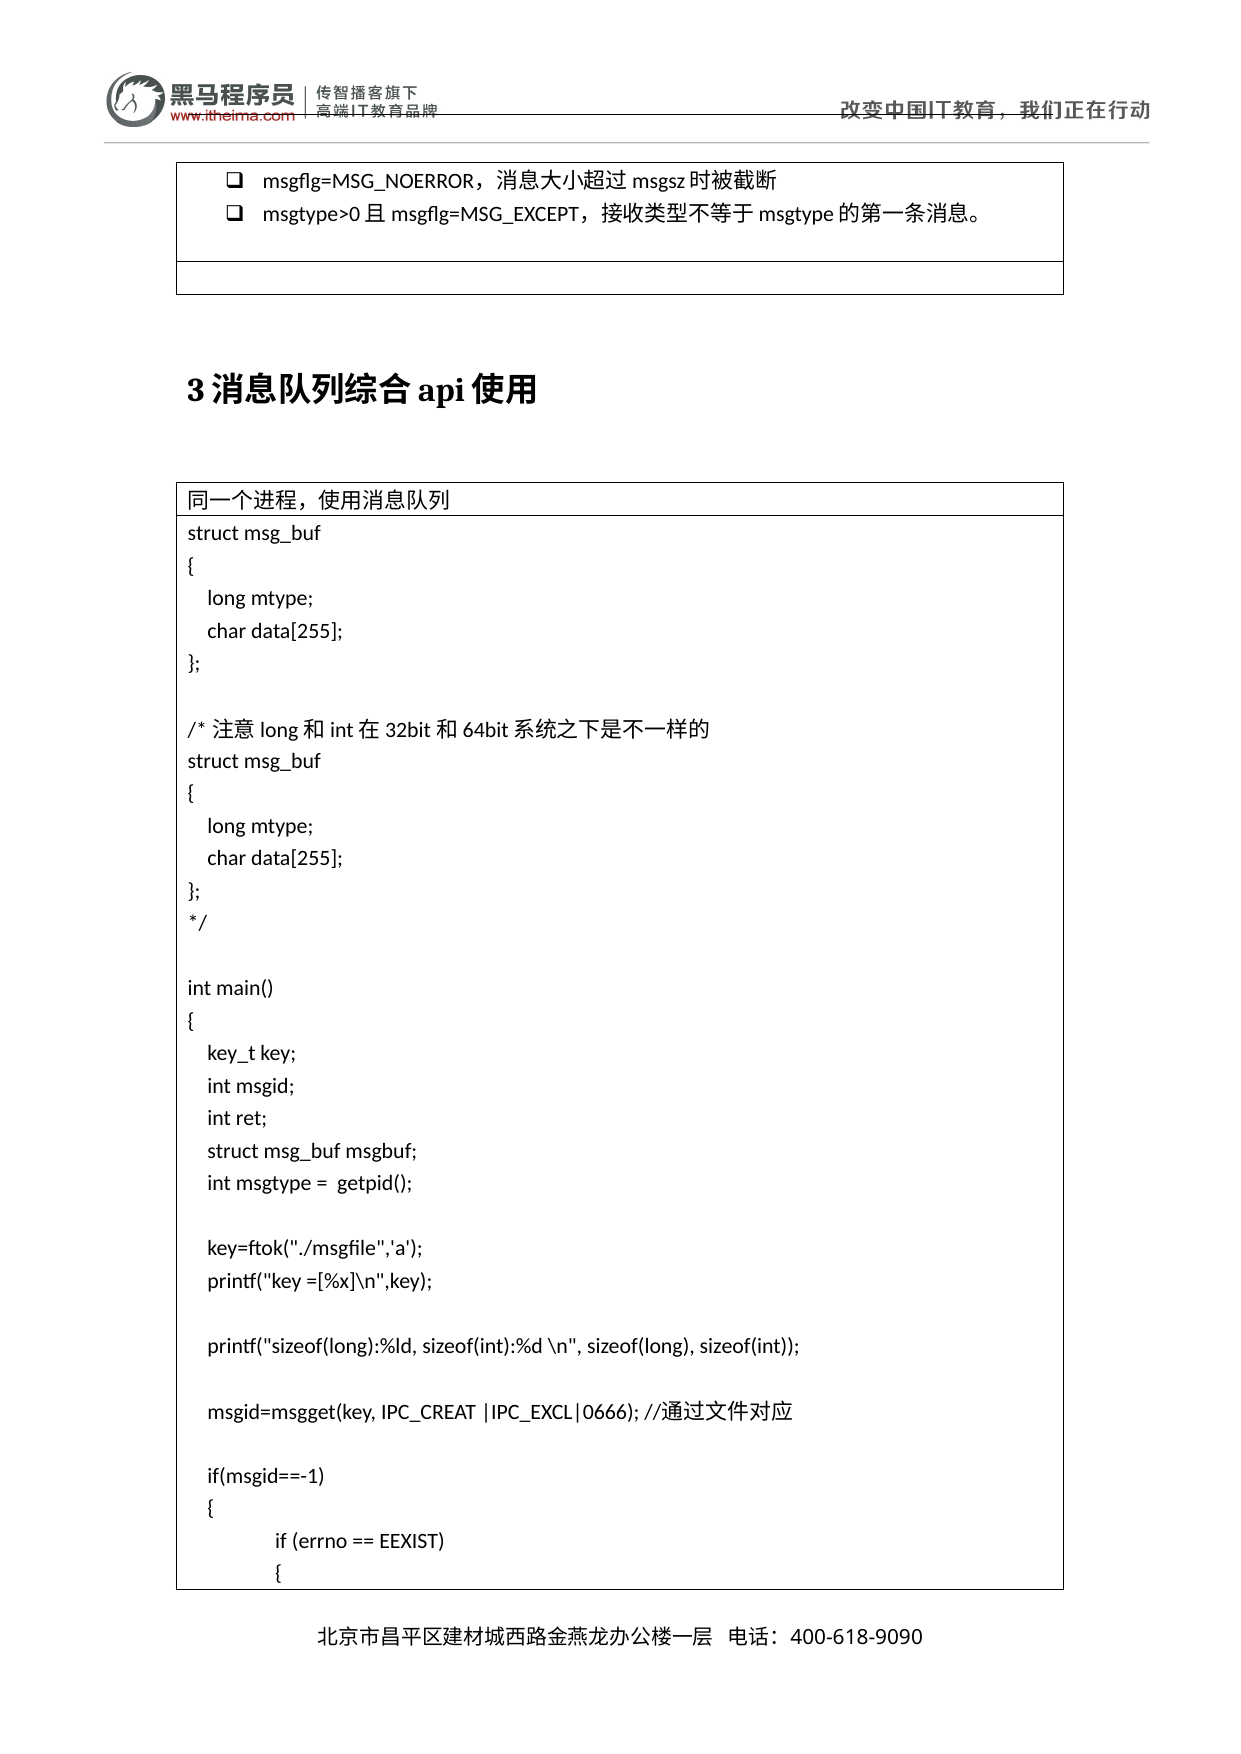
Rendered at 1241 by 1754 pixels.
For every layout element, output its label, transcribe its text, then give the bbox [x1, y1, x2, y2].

table_header 同一个进程，使用消息队列 [177, 483, 1063, 515]
subtitle 3消息队列综合api使用 [187, 355, 1053, 420]
table_cell [177, 262, 1063, 294]
picture [0, 1, 1241, 151]
